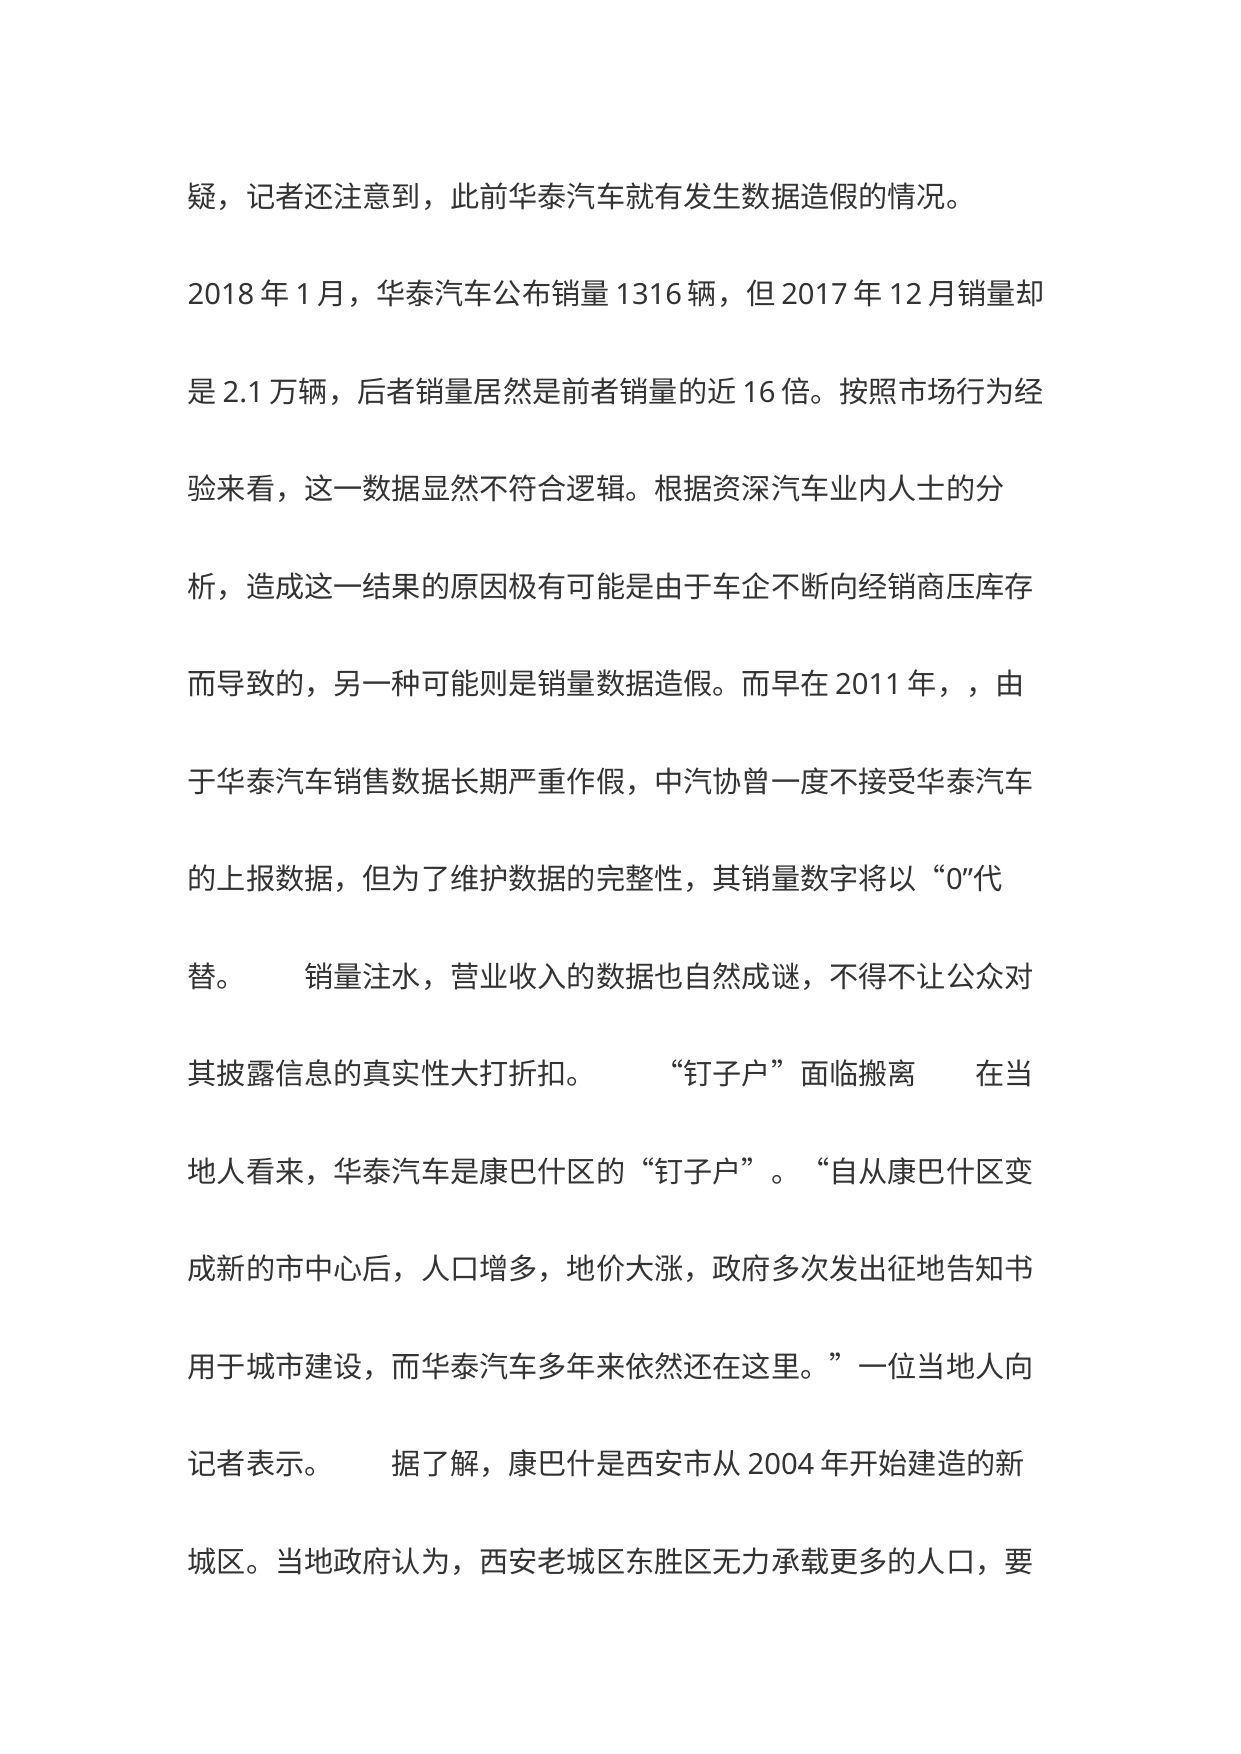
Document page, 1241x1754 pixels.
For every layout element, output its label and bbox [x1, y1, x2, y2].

table_cell [186, 162, 1054, 1592]
